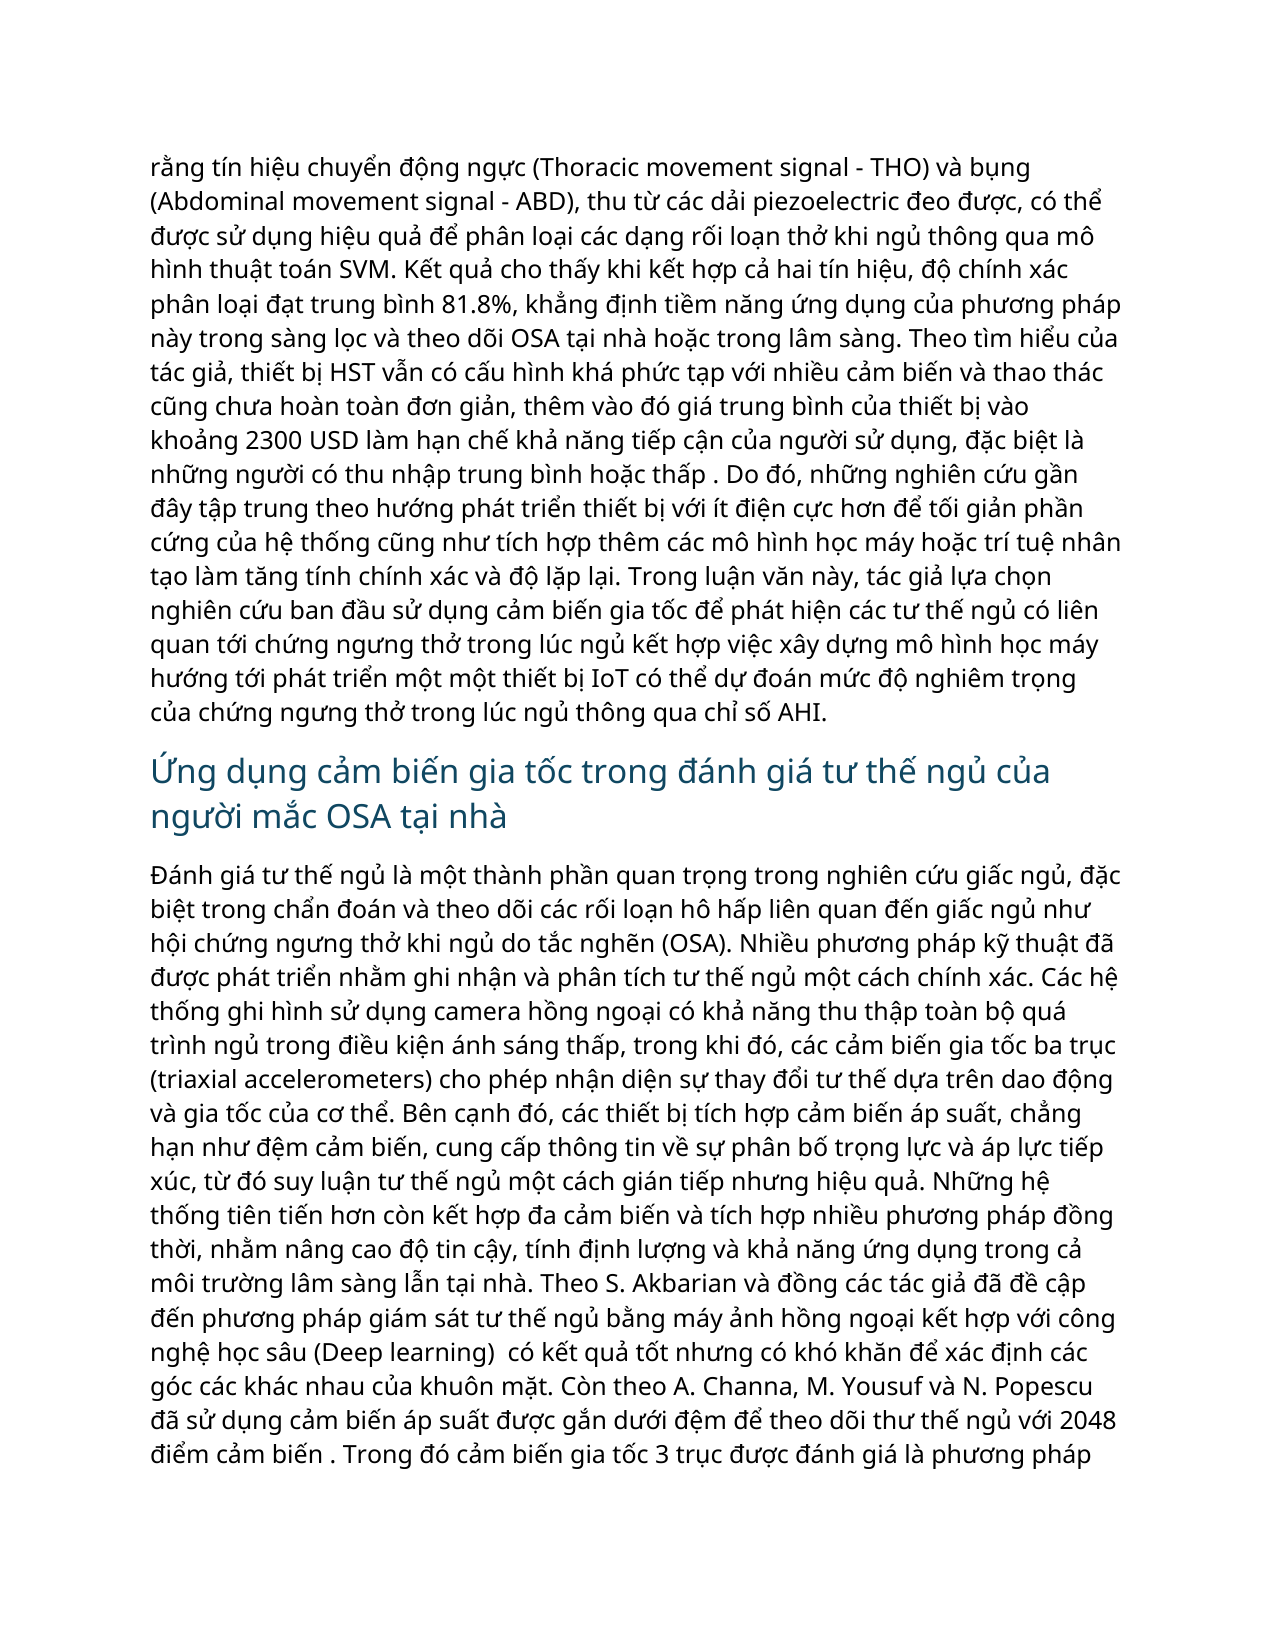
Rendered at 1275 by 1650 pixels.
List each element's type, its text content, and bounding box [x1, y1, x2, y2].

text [150, 857, 1125, 1471]
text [150, 150, 1125, 729]
subtitle Ứng dụng cảm biến gia tốc trong đánh giá tư thế ngủ của người mắc OSA tại nhà [150, 748, 1125, 839]
